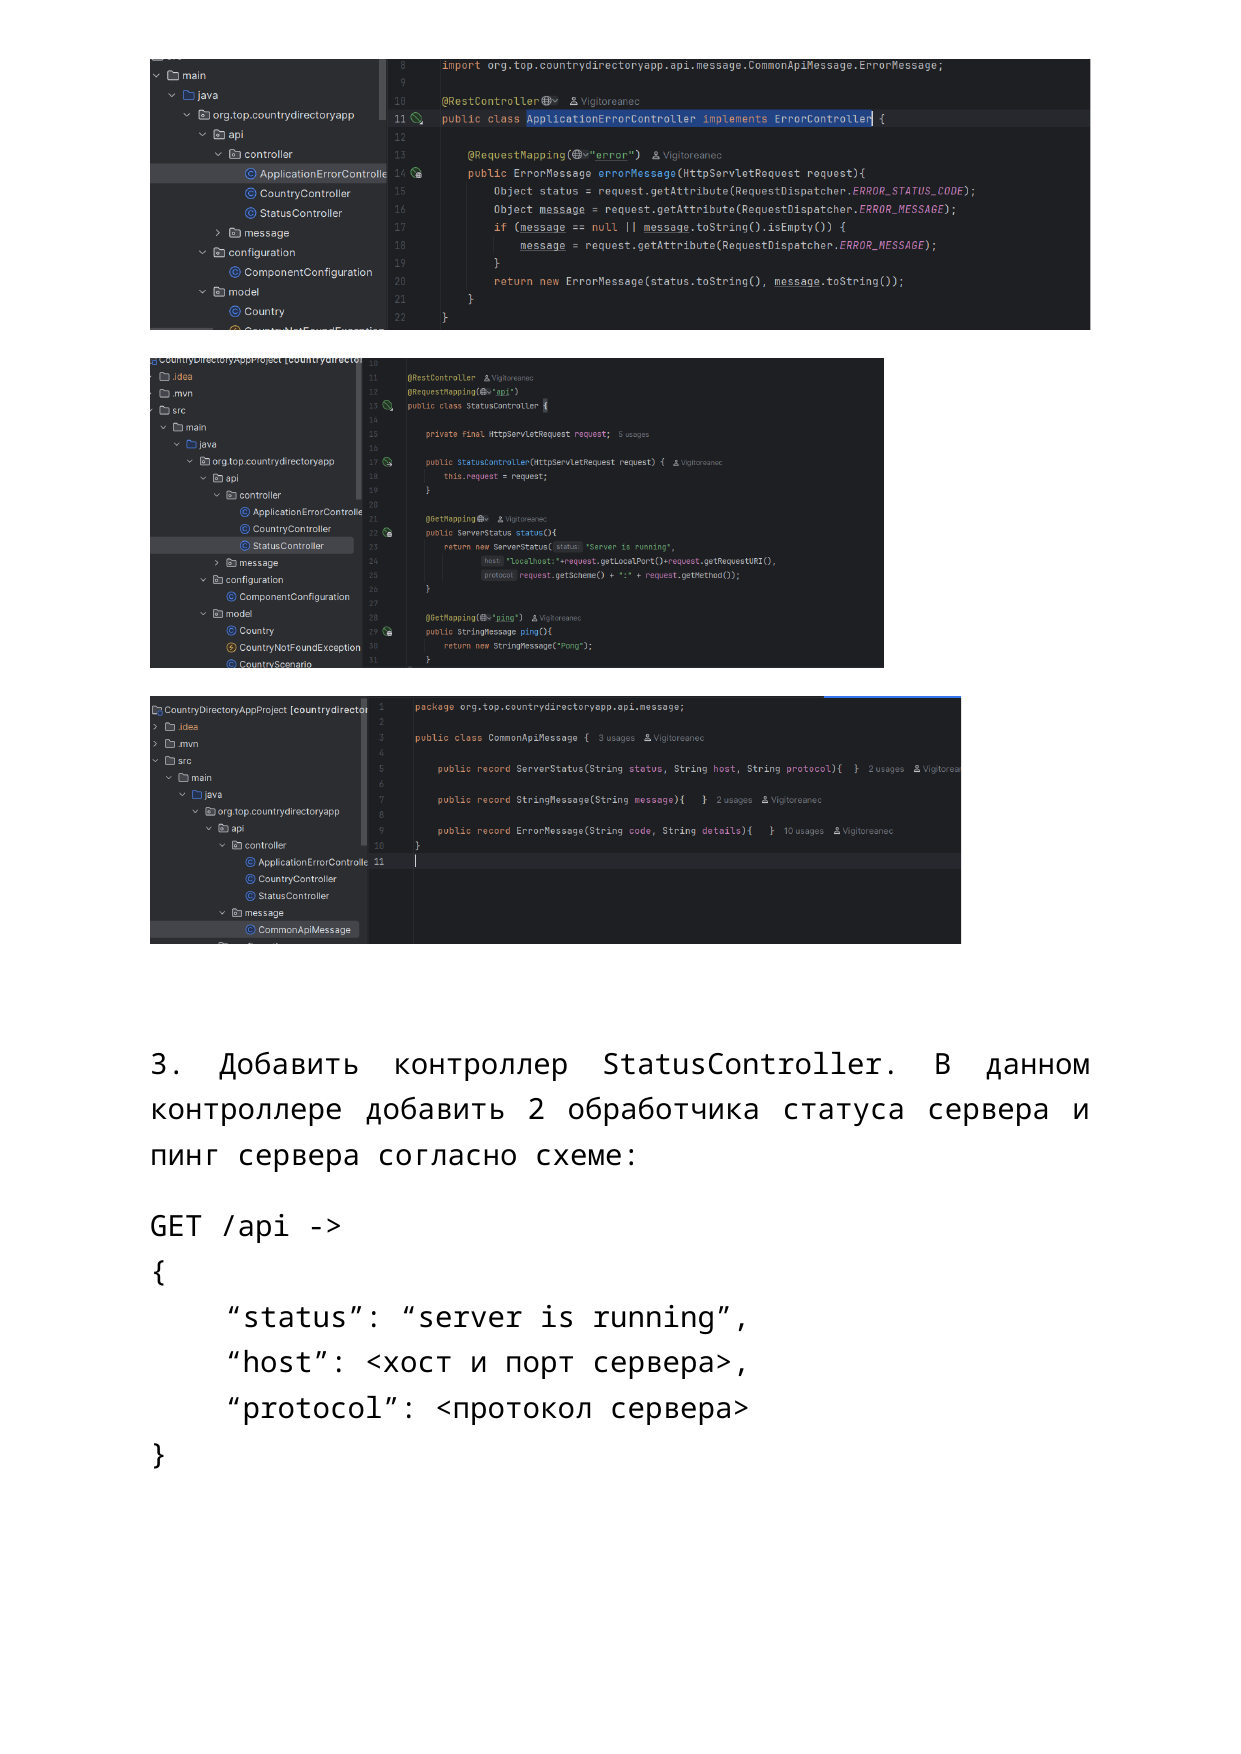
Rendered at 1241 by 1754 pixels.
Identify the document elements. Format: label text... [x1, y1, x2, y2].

text } [150, 1433, 1090, 1473]
text GET /api -> [150, 1205, 1090, 1244]
text “protocol”: <протокол сервера> [150, 1387, 1090, 1427]
text “status”: “server is running”, [150, 1296, 1090, 1336]
text { [150, 1250, 1090, 1290]
picture [150, 358, 884, 668]
picture [150, 696, 962, 944]
picture [150, 59, 1091, 330]
text 3. Добавить контроллер StatusController. В данном контроллере добавить 2 обработчика статуса сервера и пинг сервера согласно схеме: [150, 1043, 1090, 1174]
text “host”: <хост и порт сервера>, [150, 1342, 1090, 1381]
